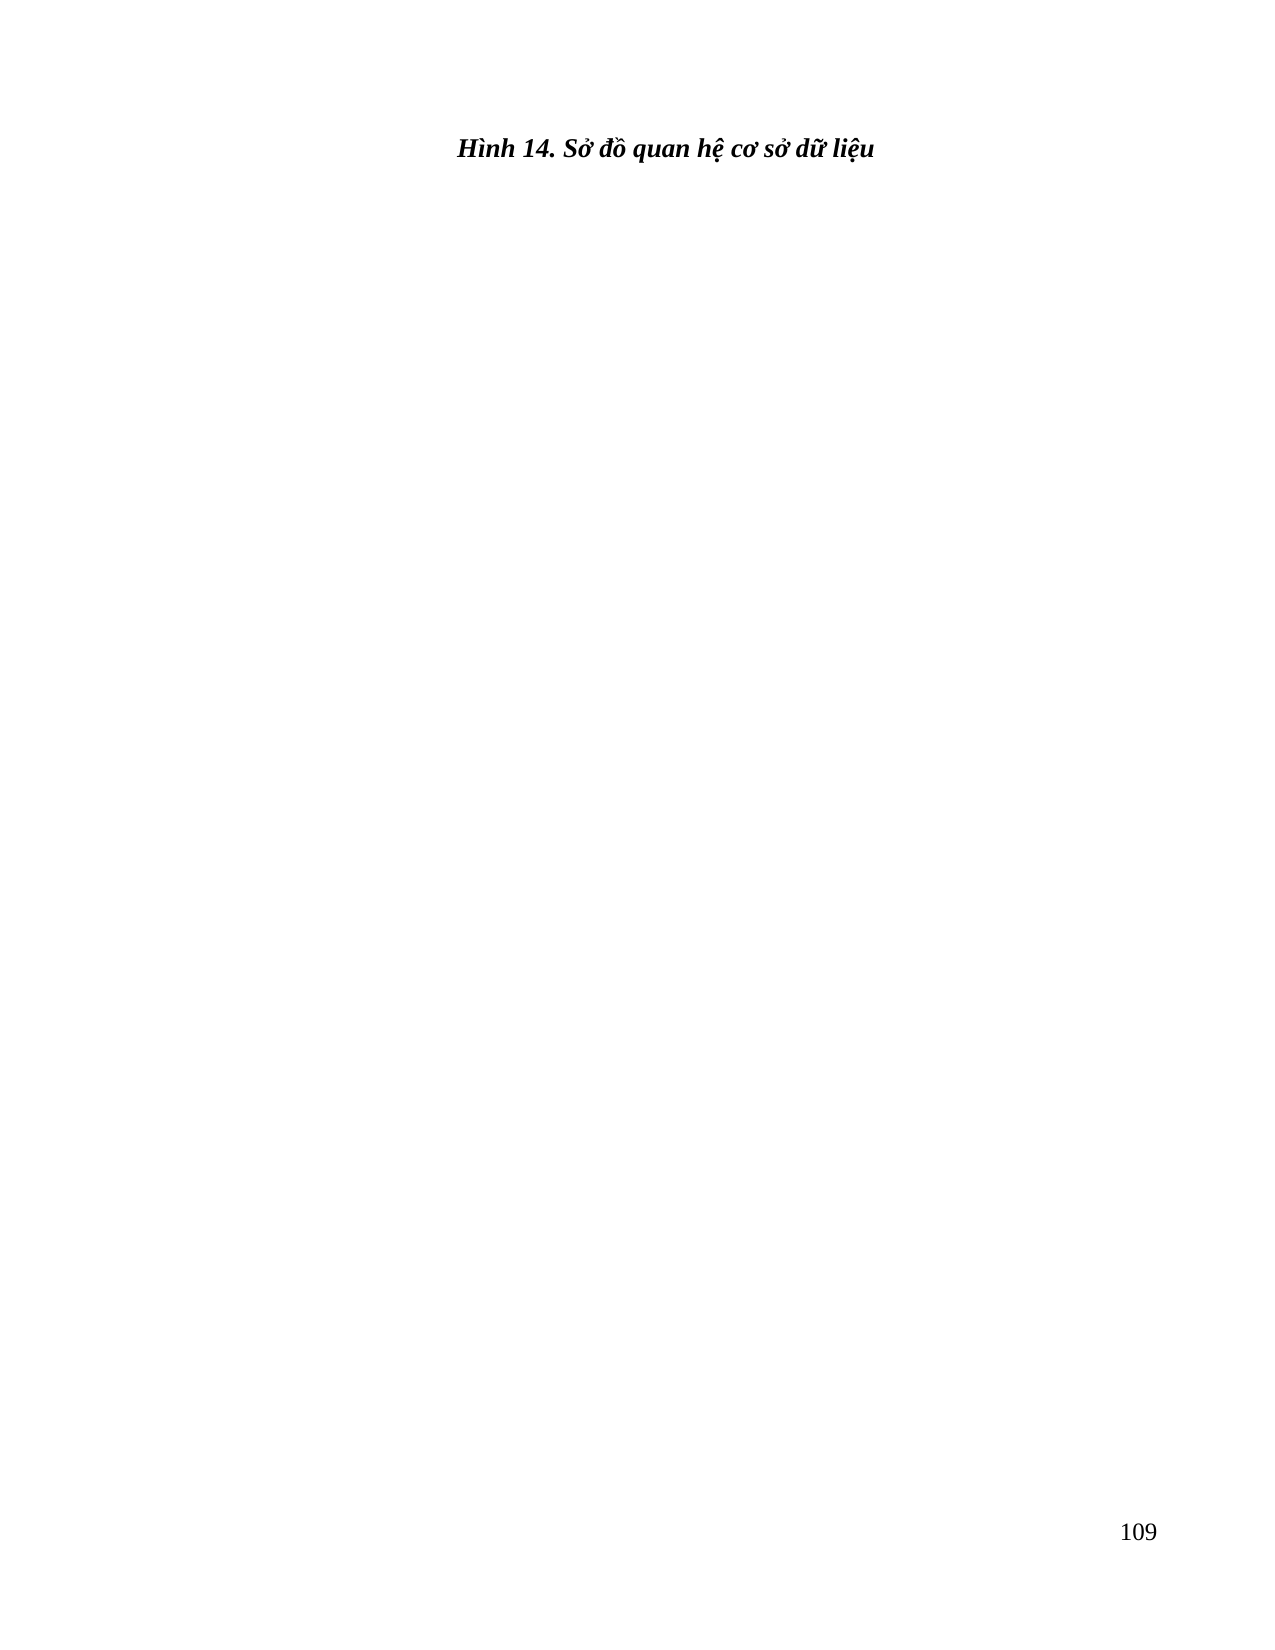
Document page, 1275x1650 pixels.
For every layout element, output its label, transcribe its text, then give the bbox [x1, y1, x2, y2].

text Hình 14. Sở đồ quan hệ cơ sở dữ liệu [177, 132, 1157, 164]
